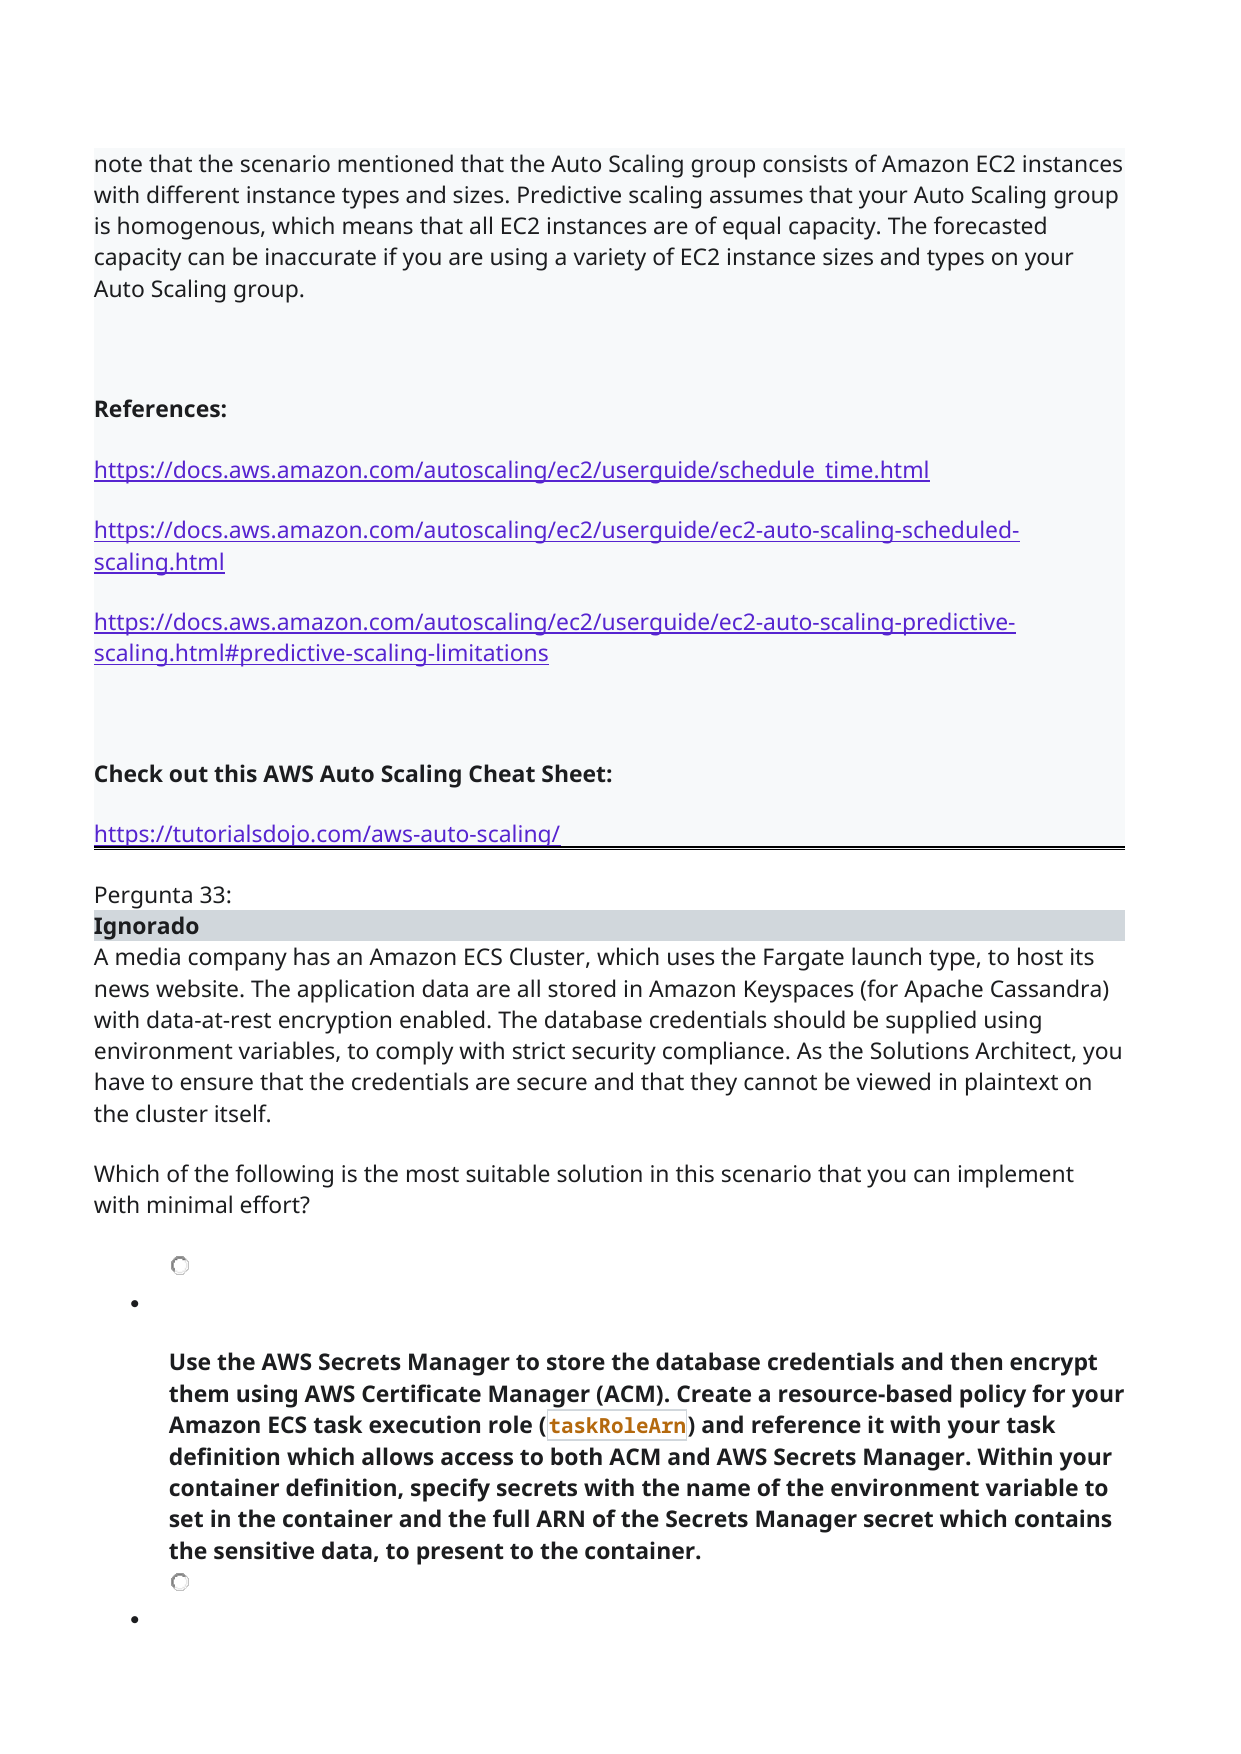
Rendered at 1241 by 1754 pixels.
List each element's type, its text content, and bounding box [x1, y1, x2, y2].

text Pergunta 33: [94, 879, 1125, 910]
text Use the AWS Secrets Manager to store the database credentials and then encrypt them using AWS Certificate Manager (ACM). Create a resource-based policy for your Amazon ECS task execution role (taskRoleArn) and reference it with your task definition which allows access to both ACM and AWS Secrets Manager. Within your container definition, specify secrets with the name of the environment variable to set in the container and the full ARN of the Secrets Manager secret which contains the sensitive data, to present to the container. [169, 1346, 1125, 1566]
text Which of the following is the most suitable solution in this scenario that you can implement with minimal effort? [94, 1158, 1125, 1221]
text Check out this AWS Auto Scaling Cheat Sheet: [94, 758, 1125, 789]
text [94, 148, 1125, 304]
text References: [94, 393, 1125, 425]
text A media company has an Amazon ECS Cluster, which uses the Fargate launch type, to host its news website. The application data are all stored in Amazon Keyspaces (for Apache Cassandra) with data-at-rest encryption enabled. The database credentials should be supplied using environment variables, to comply with strict security compliance. As the Solutions Architect, you have to ensure that the credentials are secure and that they cannot be viewed in plaintext on the cluster itself. [94, 941, 1125, 1129]
text https://tutorialsdojo.com/aws-auto-scaling/ [94, 818, 1125, 846]
text https://docs.aws.amazon.com/autoscaling/ec2/userguide/schedule_time.html [94, 454, 1125, 485]
text https://docs.aws.amazon.com/autoscaling/ec2/userguide/ec2-auto-scaling-predictive-scaling.html#predictive-scaling-limitations [94, 606, 1125, 668]
text Ignorado [94, 910, 1125, 941]
text https://docs.aws.amazon.com/autoscaling/ec2/userguide/ec2-auto-scaling-scheduled-scaling.html [94, 514, 1125, 577]
